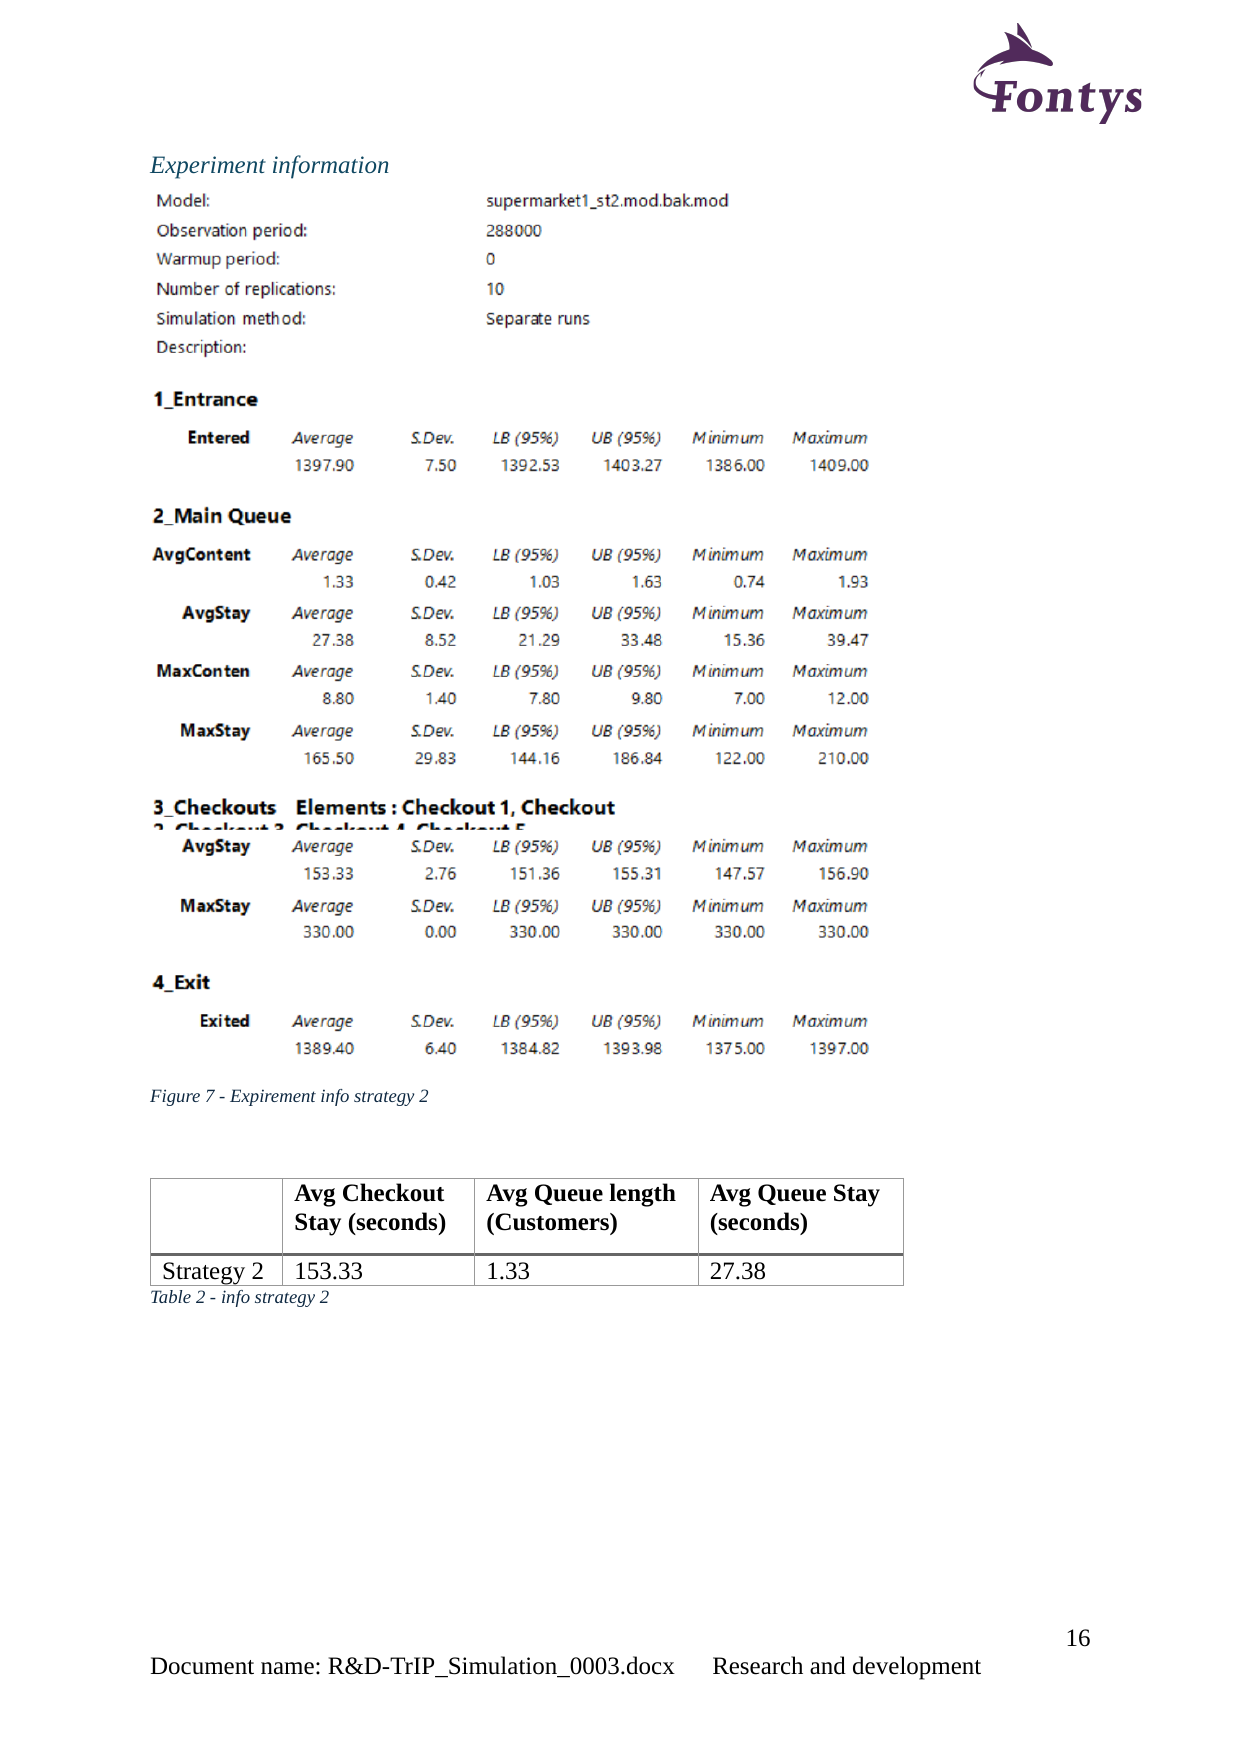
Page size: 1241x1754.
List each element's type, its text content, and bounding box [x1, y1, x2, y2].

text Figure 7 - Expirement info strategy 2 [150, 1085, 1090, 1107]
picture [973, 23, 1142, 124]
text Table 2 - info strategy 2 [150, 1286, 1090, 1307]
picture [150, 187, 877, 1065]
table_cell 153.33 [283, 1256, 474, 1285]
table_header [151, 1179, 282, 1253]
table_cell Strategy 2 [151, 1256, 282, 1285]
subtitle Experiment information [150, 150, 1090, 179]
table_header Avg Queue length (Customers) [475, 1179, 698, 1253]
table_header Avg Checkout Stay (seconds) [283, 1179, 474, 1253]
table_header Avg Queue Stay (seconds) [699, 1179, 903, 1253]
table_cell 27.38 [699, 1256, 903, 1285]
table_cell 1.33 [475, 1256, 698, 1285]
